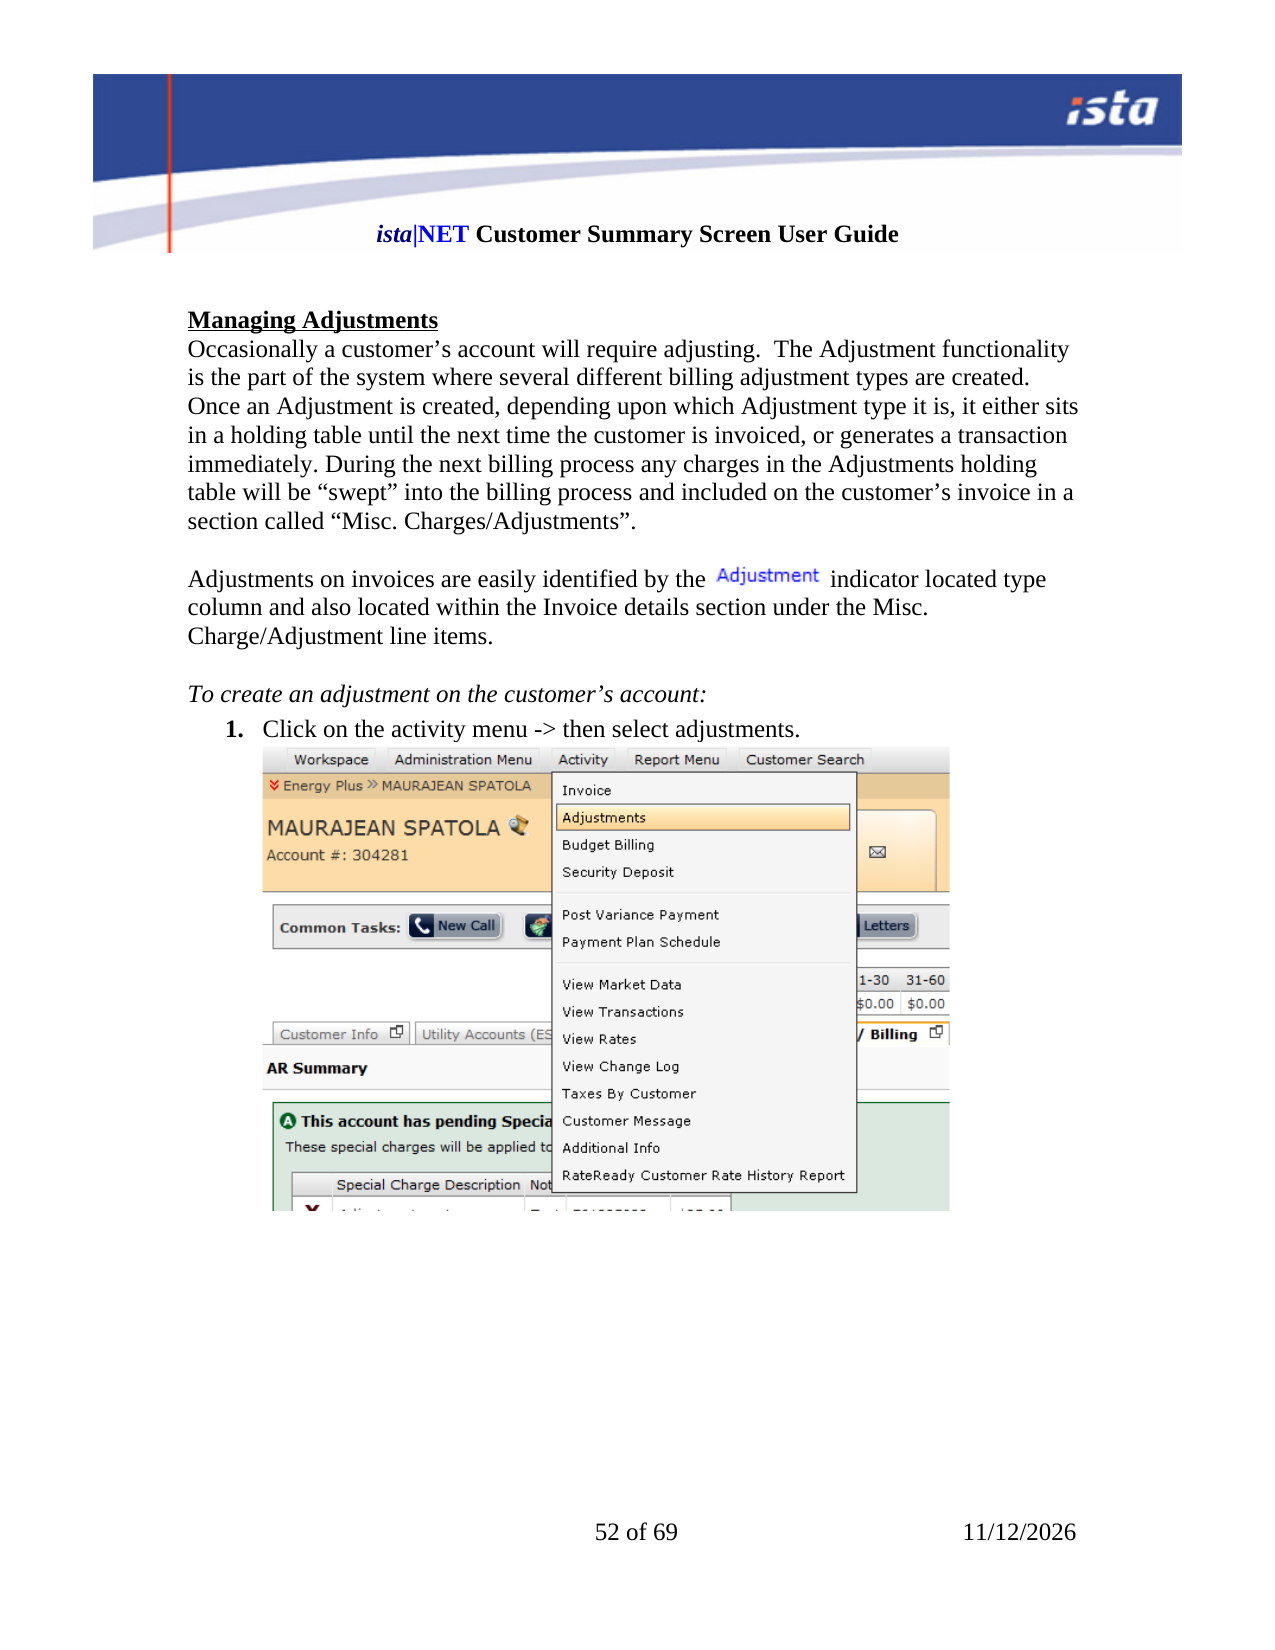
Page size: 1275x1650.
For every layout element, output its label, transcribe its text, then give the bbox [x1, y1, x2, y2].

text Occasionally a customer’s account will require adjusting. The Adjustment functionality is the part of the system where several different billing adjustment types are created. Once an Adjustment is created, depending upon which Adjustment type it is, it either sits in a holding table until the next time the customer is invoiced, or generates a transaction immediately. During the next billing process any charges in the Adjustments holding table will be “swept” into the billing process and included on the customer’s invoice in a section called “Misc. Charges/Adjustments”. [187, 334, 1087, 535]
subtitle Managing Adjustments [187, 305, 1087, 334]
picture [262, 742, 950, 1211]
text Adjustments on invoices are easily identified by the indicator located type column and also located within the Invoice details section under the Misc. Charge/Adjustment line items. [187, 564, 1087, 650]
picture [712, 565, 824, 587]
picture [93, 74, 1182, 253]
subtitle To create an adjustment on the customer’s account: [187, 679, 1087, 707]
list Click on the activity menu -> then select adjustments. [225, 714, 1087, 742]
